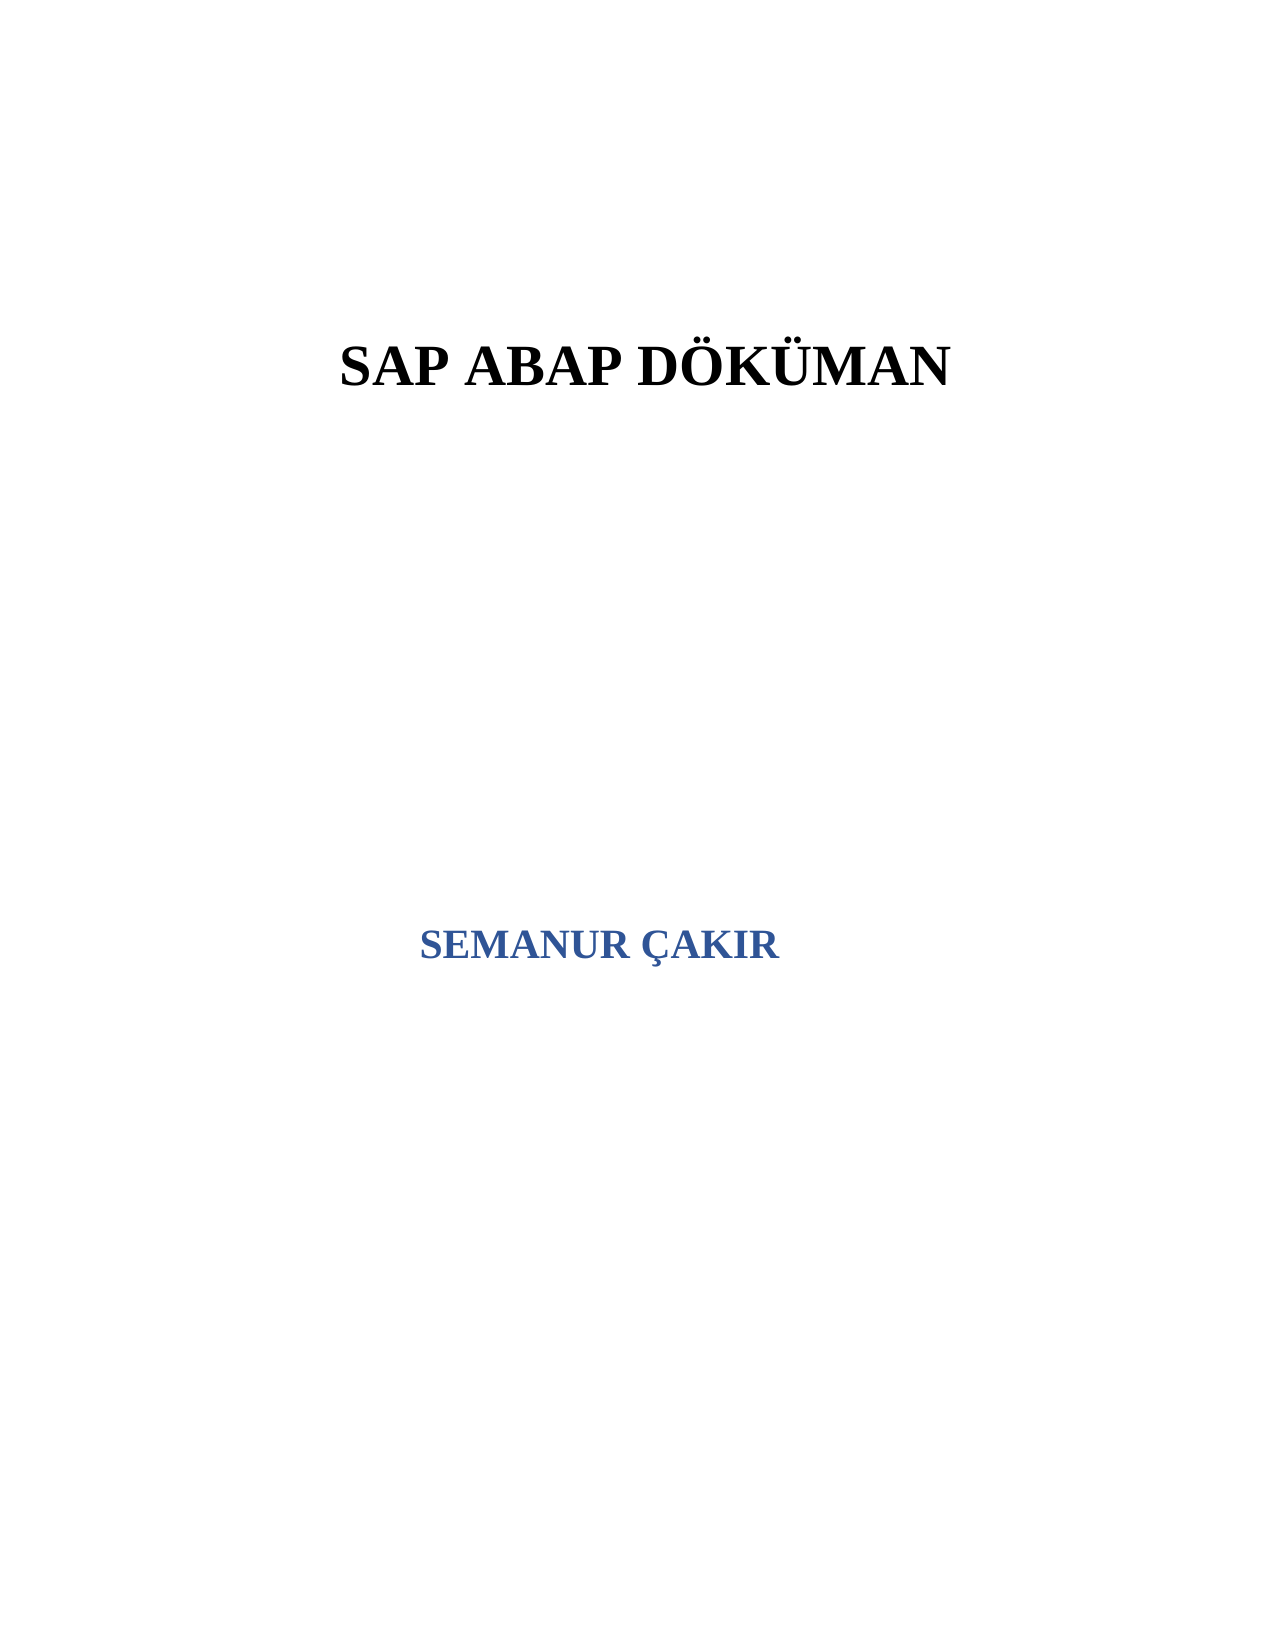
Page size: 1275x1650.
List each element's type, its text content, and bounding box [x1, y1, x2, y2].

text SAP ABAP DÖKÜMAN [150, 330, 1125, 397]
text SEMANUR ÇAKIR [150, 919, 1125, 967]
